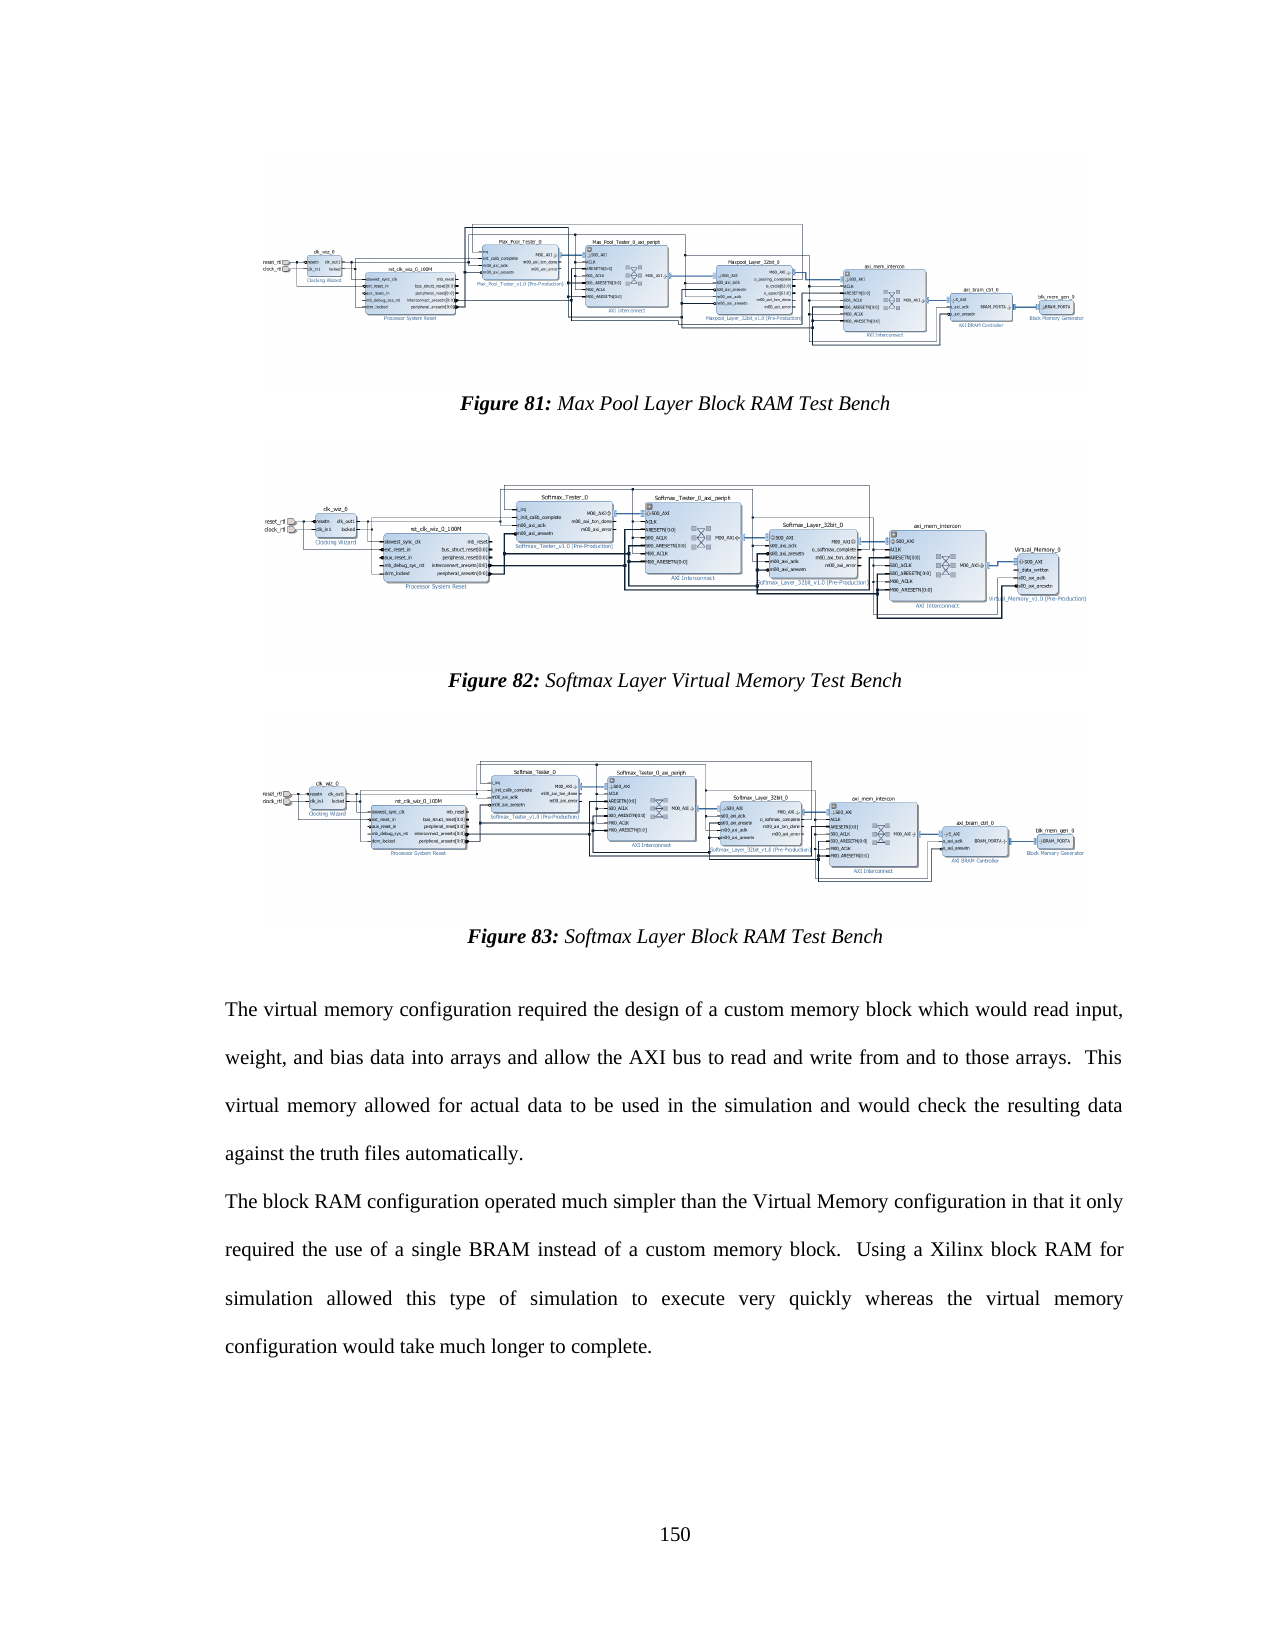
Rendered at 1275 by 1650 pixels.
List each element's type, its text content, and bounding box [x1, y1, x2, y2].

picture [262, 439, 1088, 668]
picture [262, 150, 1088, 392]
text Figure 82: Softmax Layer Virtual Memory Test Bench [225, 667, 1125, 692]
text Figure 83: Softmax Layer Block RAM Test Bench [225, 924, 1125, 948]
picture [262, 715, 1088, 925]
text The block RAM configuration operated much simpler than the Virtual Memory configuration in that it only required the use of a single BRAM instead of a custom memory block. Using a Xilinx block RAM for simulation allowed this type of simulation to execute very quickly whereas the virtual memory configuration would take much longer to complete. [225, 1189, 1125, 1358]
text Figure 81: Max Pool Layer Block RAM Test Bench [225, 391, 1125, 415]
text The virtual memory configuration required the design of a custom memory block which would read input, weight, and bias data into arrays and allow the AXI bus to read and write from and to those arrays. This virtual memory allowed for actual data to be used in the simulation and would check the resulting data against the truth files automatically. [225, 997, 1125, 1165]
